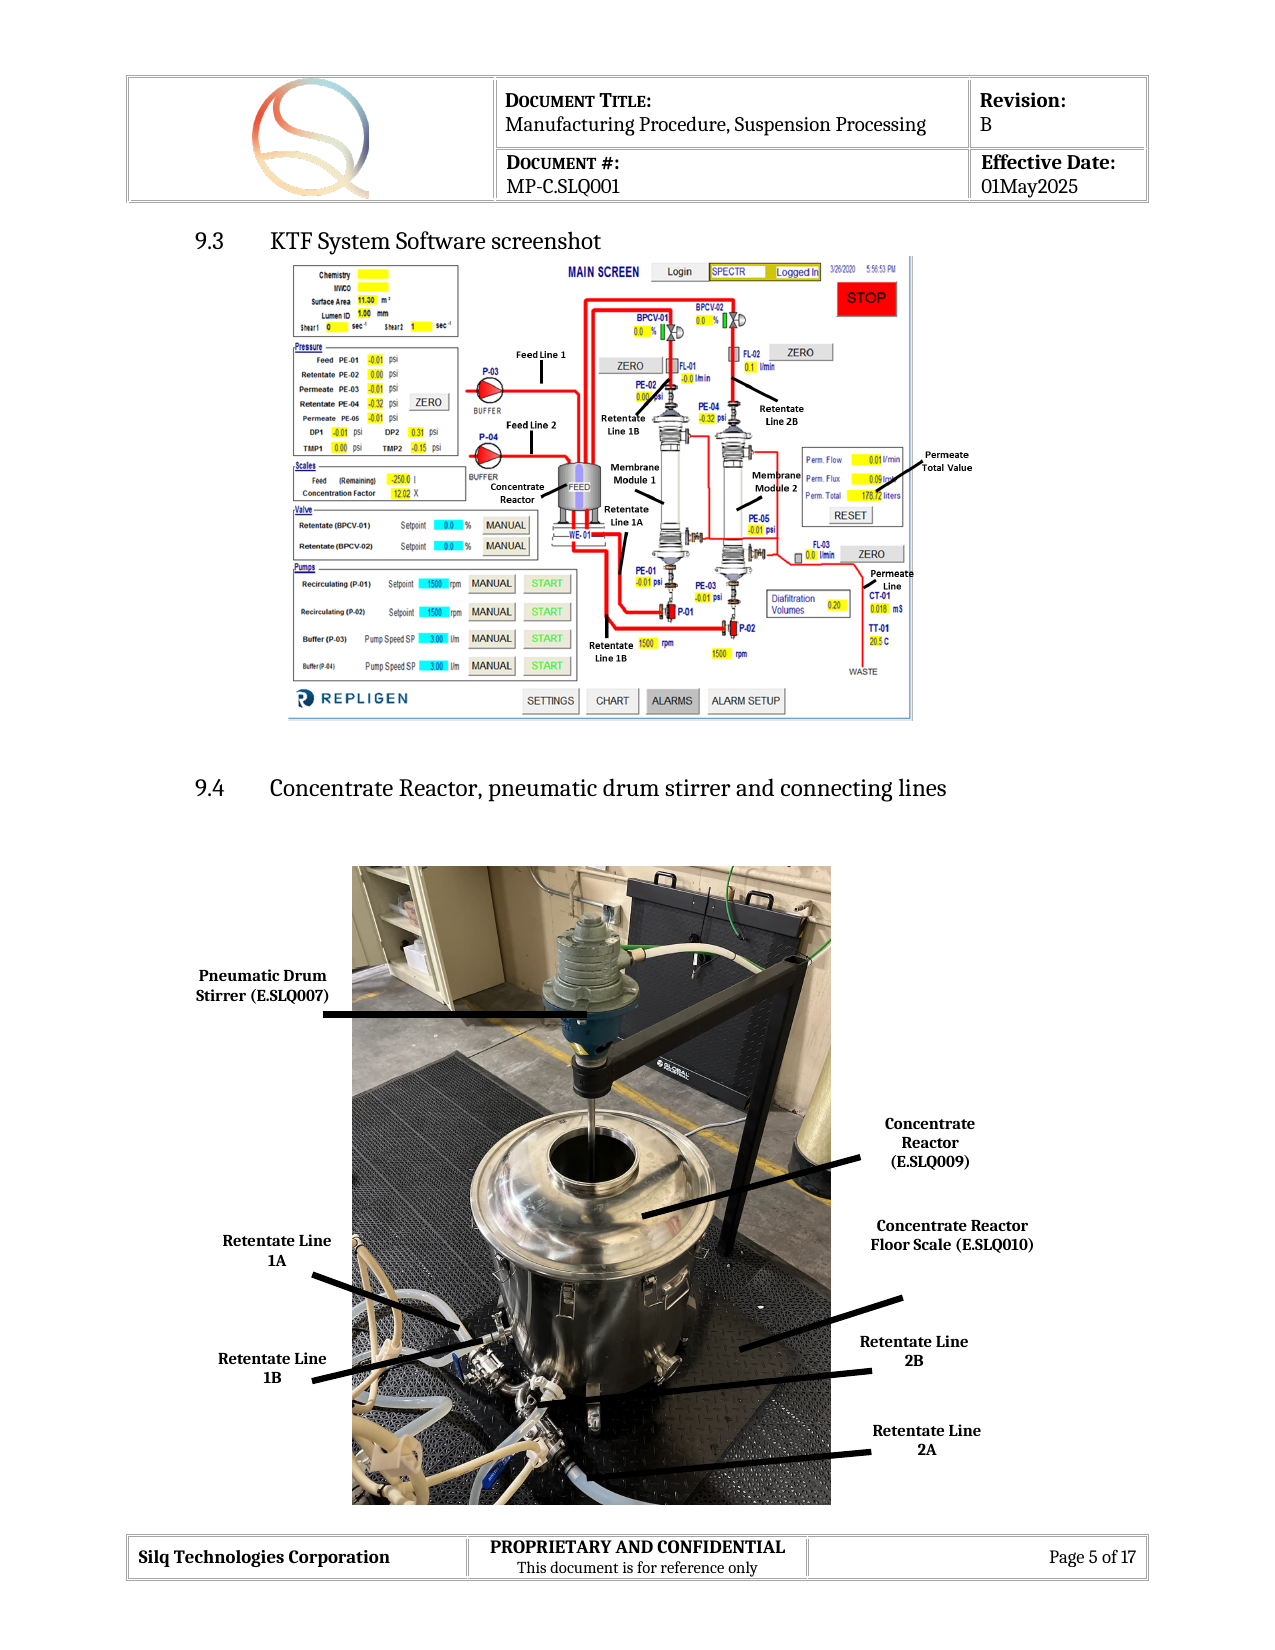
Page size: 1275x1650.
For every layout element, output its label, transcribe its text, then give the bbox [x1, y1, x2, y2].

subtitle Concentrate Reactor, pneumatic drum stirrer and connecting lines [195, 774, 1125, 803]
picture [352, 866, 831, 1505]
subtitle KTF System Software screenshot [195, 227, 1125, 256]
picture [288, 256, 987, 721]
picture [252, 78, 369, 199]
